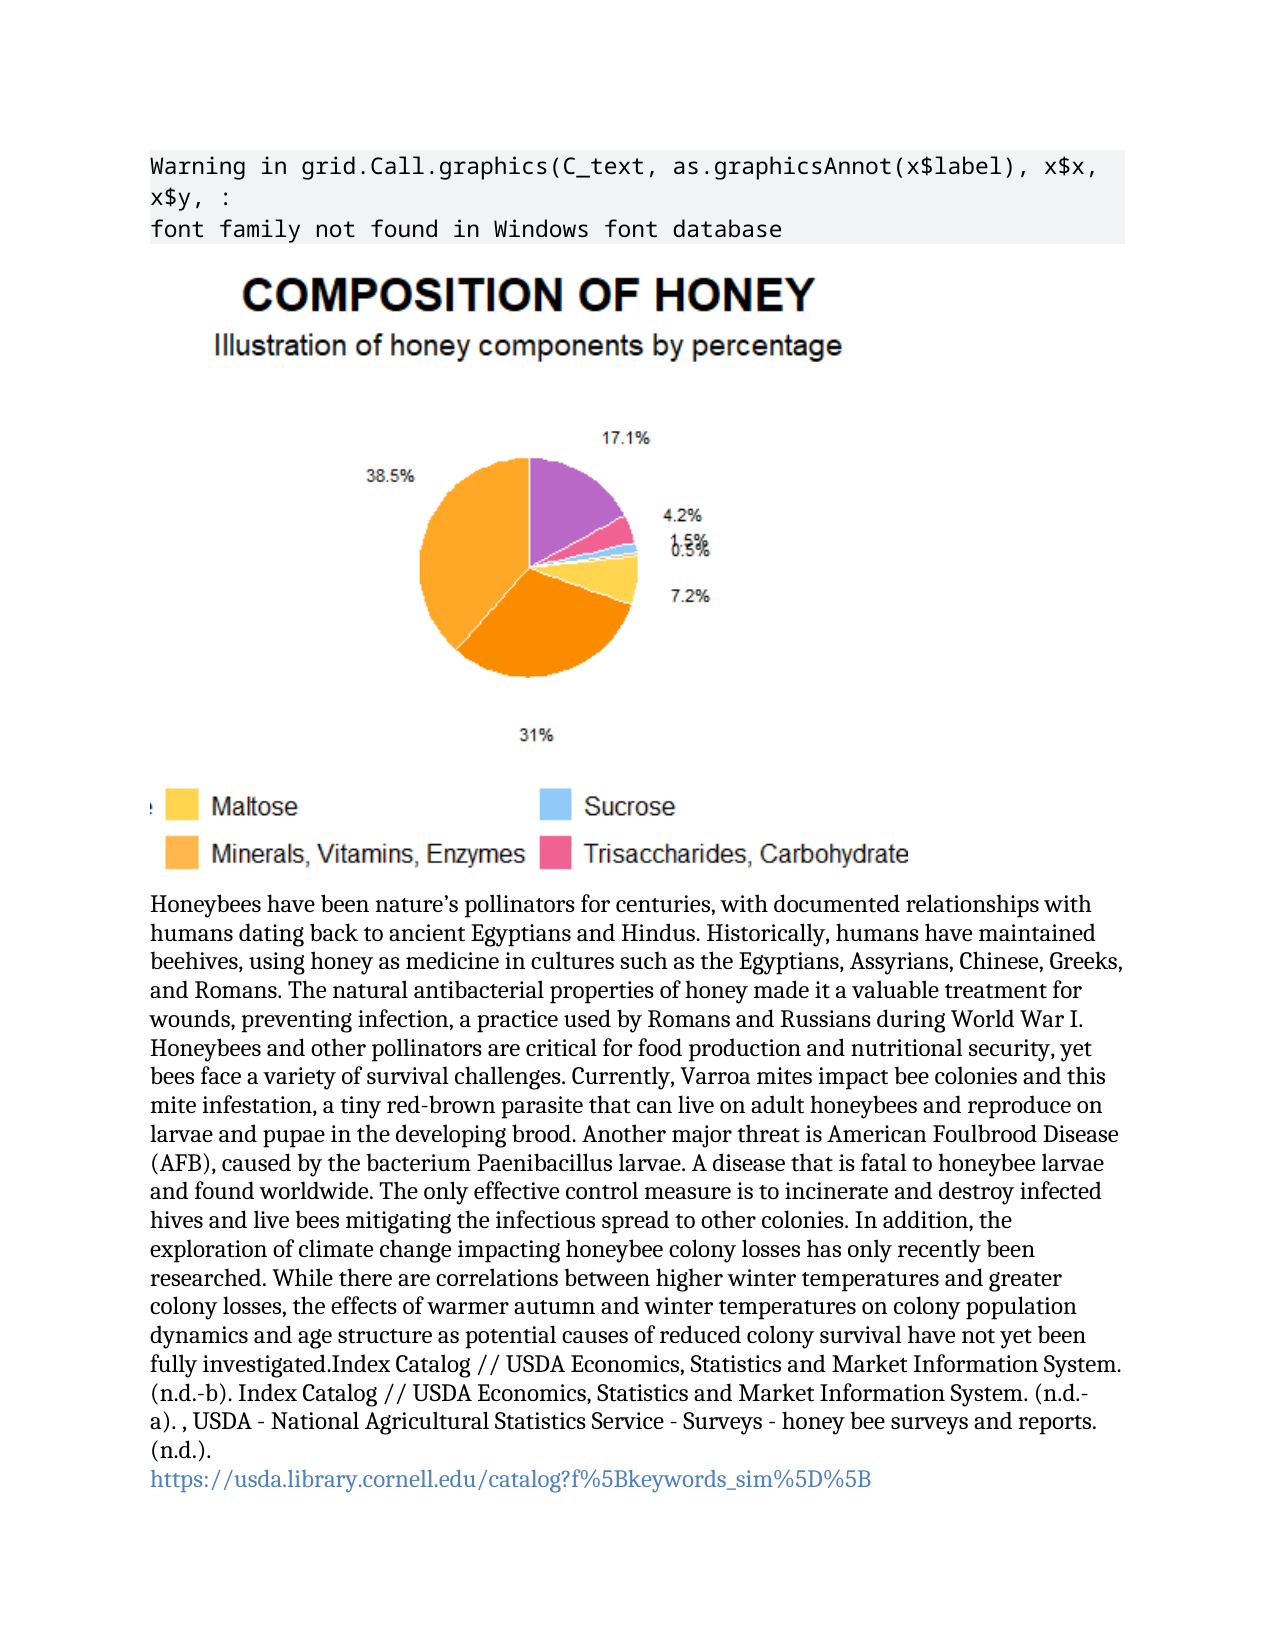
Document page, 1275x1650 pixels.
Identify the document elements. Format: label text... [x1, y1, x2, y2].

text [150, 890, 1125, 1493]
picture [150, 264, 908, 871]
text Warning in grid.Call.graphics(C_text, as.graphicsAnnot(x$label), x$x, x$y, : font family not found in Windows font database [150, 150, 1125, 244]
